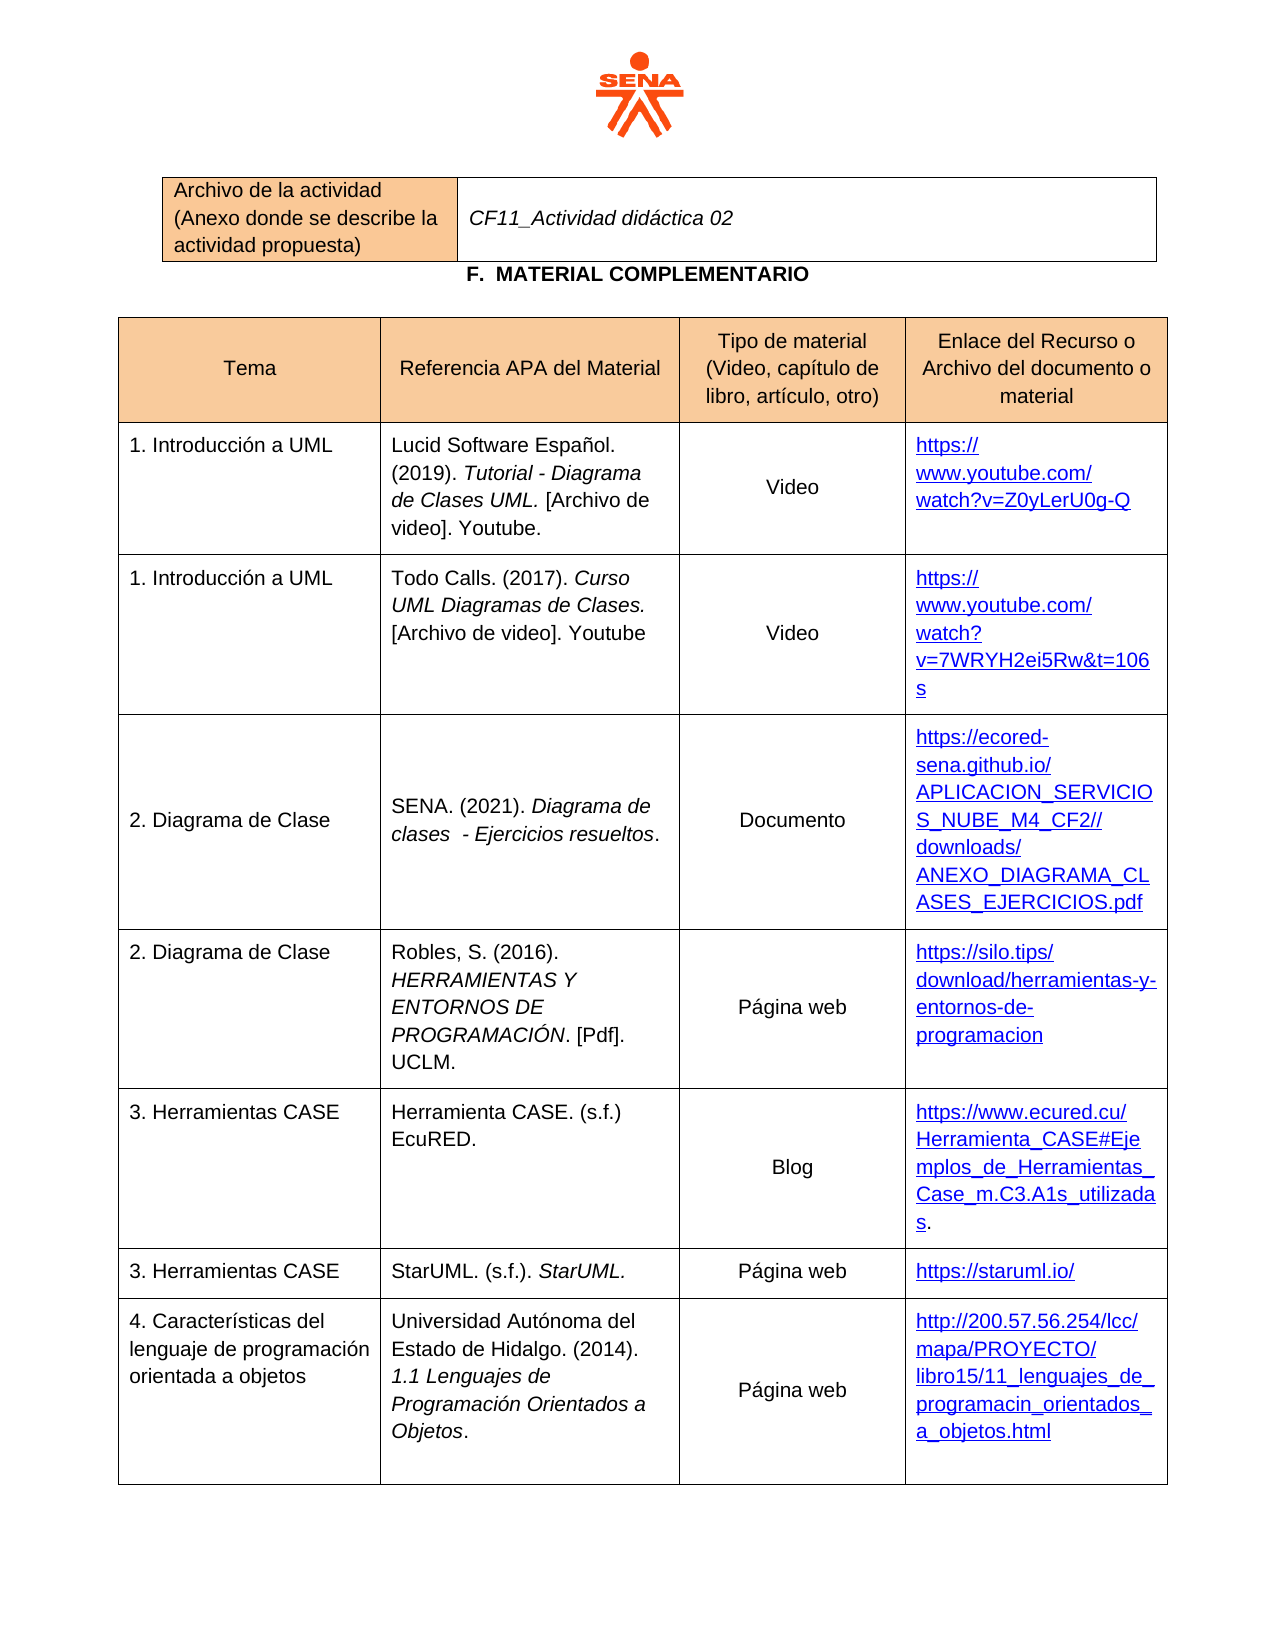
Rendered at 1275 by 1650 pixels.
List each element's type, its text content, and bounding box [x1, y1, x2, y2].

picture [585, 48, 690, 142]
table_header Referencia APA del Material [381, 318, 679, 422]
table_cell Página web [680, 930, 905, 1088]
table_cell 3. Herramientas CASE [119, 1089, 380, 1248]
table_cell Lucid Software Español. (2019). Tutorial - Diagrama de Clases UML. [Archivo de video]. Youtube. [381, 423, 679, 554]
table_cell 4. Características del lenguaje de programación orientada a objetos [119, 1299, 380, 1484]
list MATERIAL COMPLEMENTARIO [118, 262, 1157, 286]
table_cell Documento [680, 715, 905, 928]
table_cell Todo Calls. (2017). Curso UML Diagramas de Clases. [Archivo de video]. Youtube [381, 555, 679, 714]
table_cell Universidad Autónoma del Estado de Hidalgo. (2014). 1.1 Lenguajes de Programación Orientados a Objetos. [381, 1299, 679, 1484]
table_cell http://200.57.56.254/lcc/mapa/PROYECTO/libro15/11_lenguajes_de_programacin_orientados_a_objetos.html [906, 1299, 1167, 1484]
table_header Tipo de material (Video, capítulo de libro, artículo, otro) [680, 318, 905, 422]
table_header Tema [119, 318, 380, 422]
table_cell https://www.youtube.com/watch?v=Z0yLerU0g-Q [906, 423, 1167, 554]
table_cell Robles, S. (2016). HERRAMIENTAS Y ENTORNOS DE PROGRAMACIÓN. [Pdf]. UCLM. [381, 930, 679, 1088]
table_cell StarUML. (s.f.). StarUML. [381, 1249, 679, 1297]
table_cell https://www.youtube.com/watch?v=7WRYH2ei5Rw&t=106s [906, 555, 1167, 714]
table_cell https://staruml.io/ [906, 1249, 1167, 1297]
table_cell Página web [680, 1299, 905, 1484]
table_cell Video [680, 555, 905, 714]
table_cell 3. Herramientas CASE [119, 1249, 380, 1297]
table_cell Página web [680, 1249, 905, 1297]
table_cell Video [680, 423, 905, 554]
table_cell https://www.ecured.cu/Herramienta_CASE#Ejemplos_de_Herramientas_Case_m.C3.A1s_utilizadas. [906, 1089, 1167, 1248]
table_header Enlace del Recurso o Archivo del documento o material [906, 318, 1167, 422]
table_cell 1. Introducción a UML [119, 555, 380, 714]
table_cell Herramienta CASE. (s.f.) EcuRED. [381, 1089, 679, 1248]
table_cell https://ecored-sena.github.io/APLICACION_SERVICIOS_NUBE_M4_CF2//downloads/ANEXO_DIAGRAMA_CLASES_EJERCICIOS.pdf [906, 715, 1167, 928]
table_cell Blog [680, 1089, 905, 1248]
table_cell CF11_Actividad didáctica 02 [458, 178, 1156, 261]
table_cell Archivo de la actividad (Anexo donde se describe la actividad propuesta) [163, 178, 457, 261]
table_cell SENA. (2021). Diagrama de clases - Ejercicios resueltos. [381, 715, 679, 928]
table_cell 2. Diagrama de Clase [119, 715, 380, 928]
table_cell 2. Diagrama de Clase [119, 930, 380, 1088]
table_cell 1. Introducción a UML [119, 423, 380, 554]
table_cell https://silo.tips/download/herramientas-y-entornos-de-programacion [906, 930, 1167, 1088]
